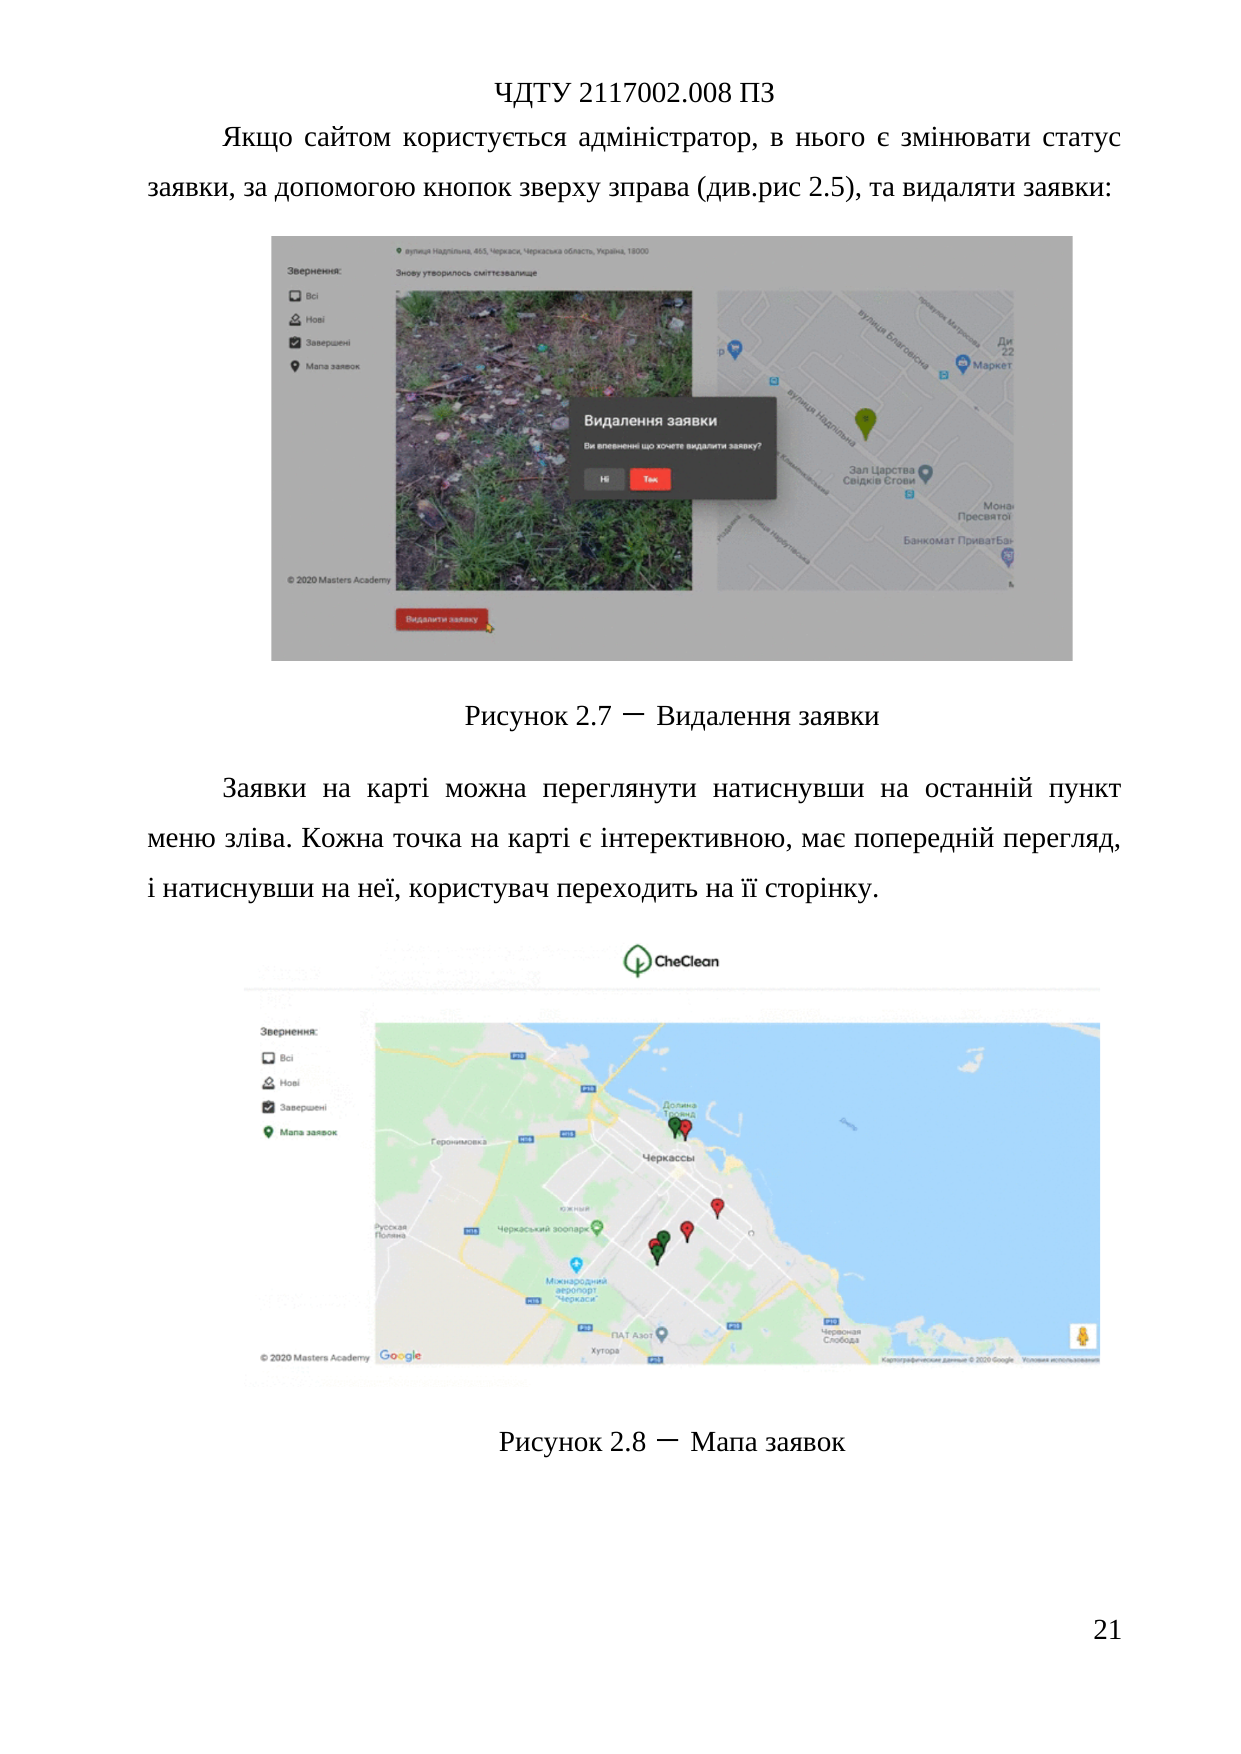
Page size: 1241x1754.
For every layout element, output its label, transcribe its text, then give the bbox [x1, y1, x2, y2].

text Рисунок 2.7 － Видалення заявки [147, 694, 1122, 733]
text Якщо сайтом користується адміністратор, в нього є змінювати статус заявки, за допомогою кнопок зверху зправа (див.рис 2.5), та видаляти заявки: [147, 119, 1122, 203]
picture [243, 937, 1101, 1387]
picture [271, 236, 1073, 661]
text Заявки на карті можна переглянути натиснувши на останній пункт меню зліва. Кожна точка на карті є інтерективною, має попередній перегляд, і натиснувши на неї, користувач переходить на її сторінку. [147, 770, 1122, 904]
text Рисунок 2.8 － Мапа заявок [147, 1420, 1122, 1459]
